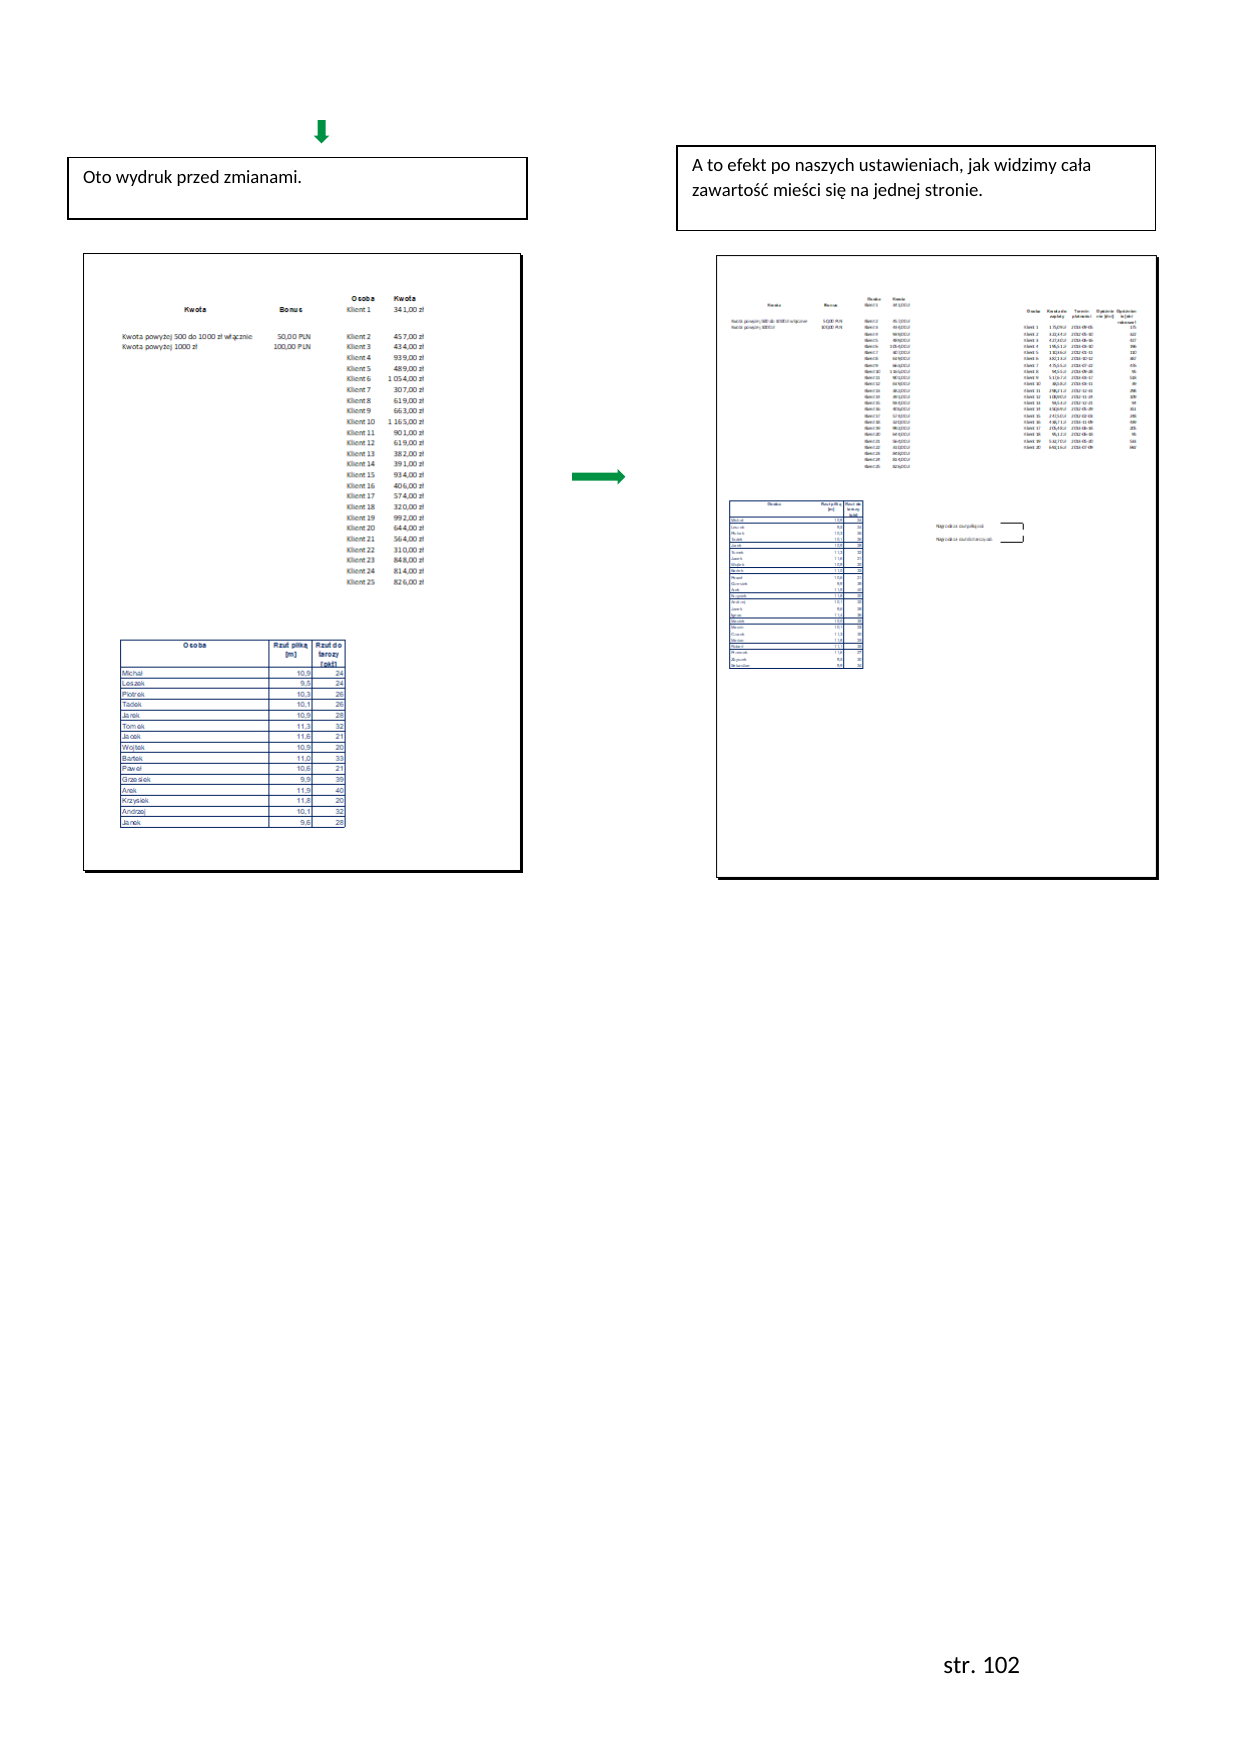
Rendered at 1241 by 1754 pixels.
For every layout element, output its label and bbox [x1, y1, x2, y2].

picture [75, 248, 527, 876]
picture [708, 249, 1166, 882]
